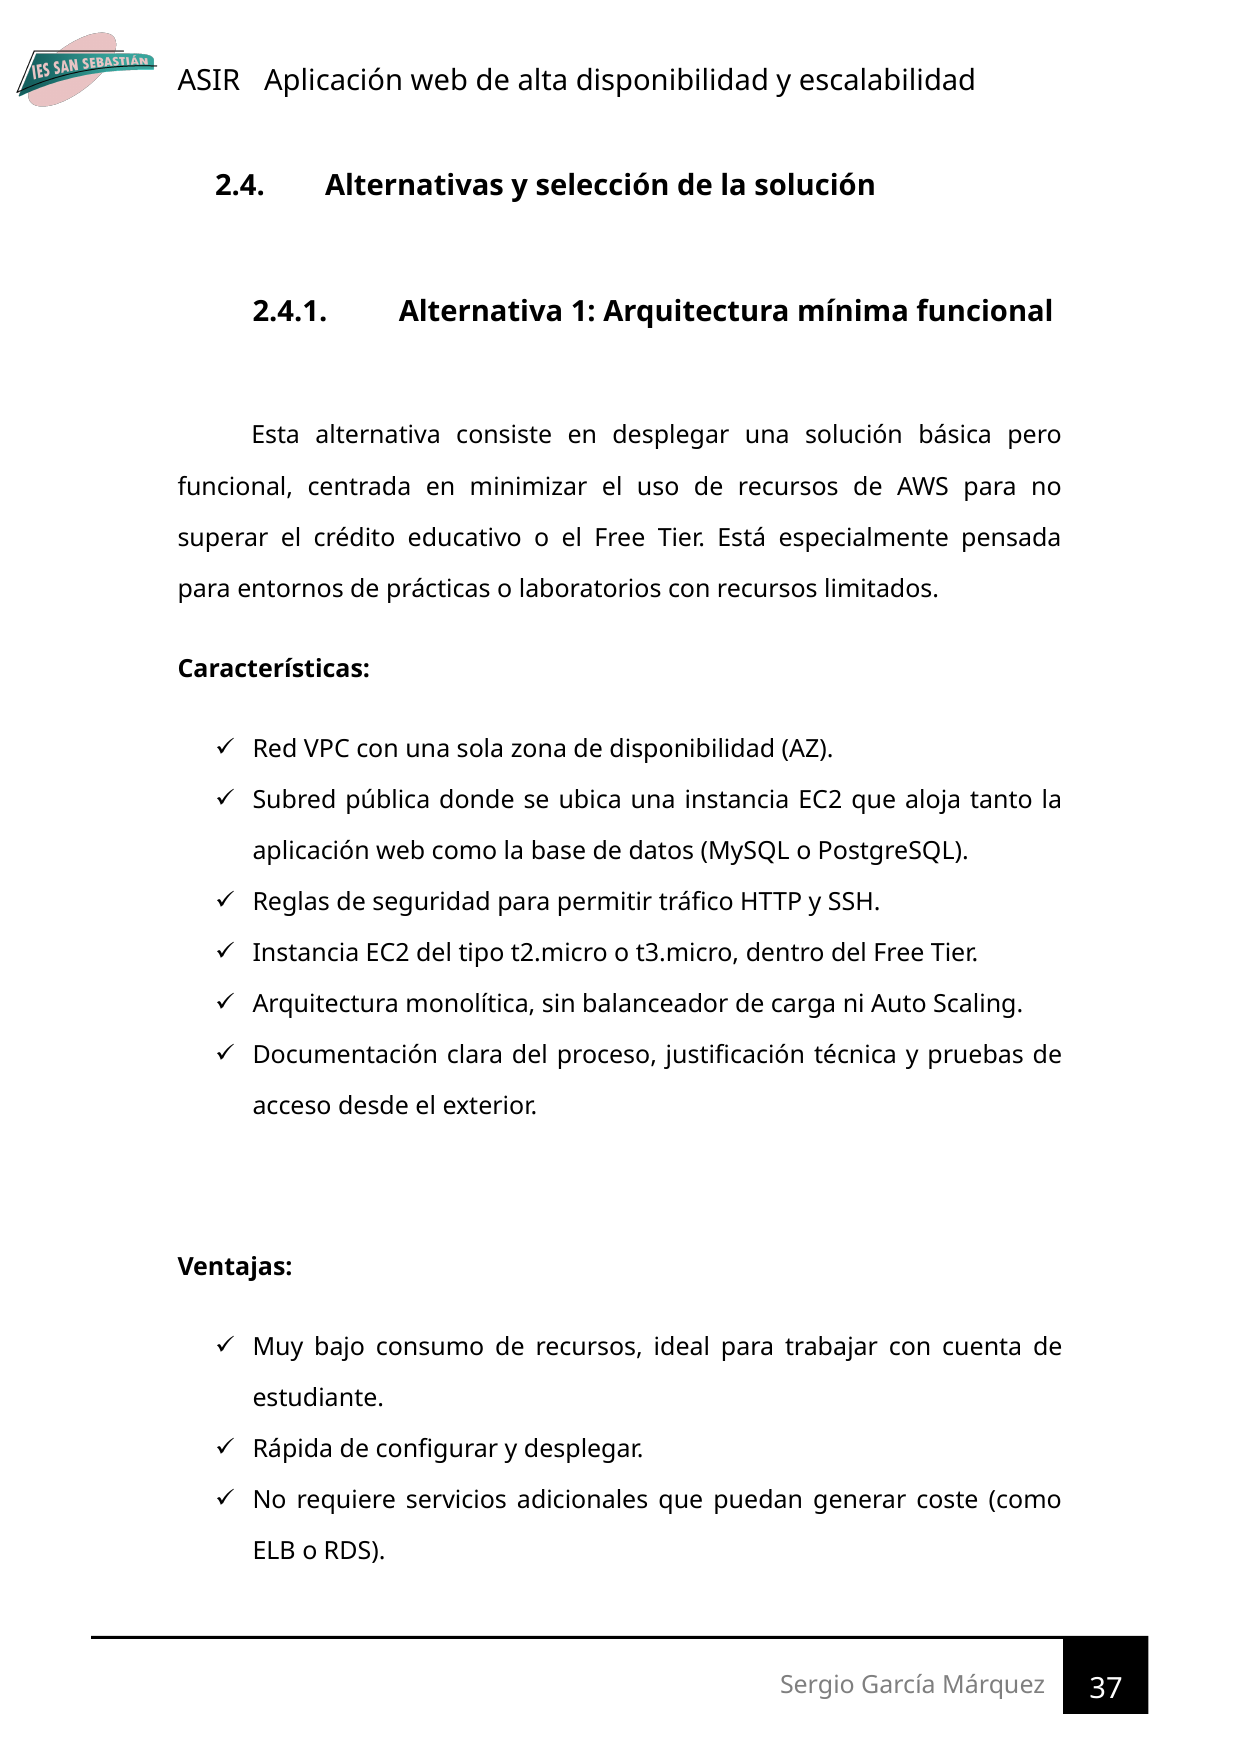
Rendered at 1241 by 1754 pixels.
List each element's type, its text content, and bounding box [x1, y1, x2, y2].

list Muy bajo consumo de recursos, ideal para trabajar con cuenta de estudiante. [215, 1329, 1063, 1414]
list No requiere servicios adicionales que puedan generar coste (como ELB o RDS). [215, 1482, 1063, 1567]
list Instancia EC2 del tipo t2.micro o t3.micro, dentro del Free Tier. [215, 935, 1063, 969]
list Red VPC con una sola zona de disponibilidad (AZ). [215, 731, 1063, 765]
list Documentación clara del proceso, justificación técnica y pruebas de acceso desde el exterior. [215, 1037, 1063, 1122]
list Subred pública donde se ubica una instancia EC2 que aloja tanto la aplicación web como la base de datos (MySQL o PostgreSQL). [215, 782, 1063, 867]
text Características: [177, 651, 1063, 684]
subtitle Alternativa 1: Arquitectura mínima funcional [252, 291, 1063, 330]
subtitle Alternativas y selección de la solución [215, 164, 1063, 204]
list Arquitectura monolítica, sin balanceador de carga ni Auto Scaling. [215, 986, 1063, 1020]
text Ventajas: [177, 1248, 1063, 1282]
list Rápida de configurar y desplegar. [215, 1431, 1063, 1465]
text Esta alternativa consiste en desplegar una solución básica pero funcional, centrada en minimizar el uso de recursos de AWS para no superar el crédito educativo o el Free Tier. Está especialmente pensada para entornos de prácticas o laboratorios con recursos limitados. [177, 417, 1063, 604]
list Reglas de seguridad para permitir tráfico HTTP y SSH. [215, 884, 1063, 918]
picture [14, 32, 159, 107]
